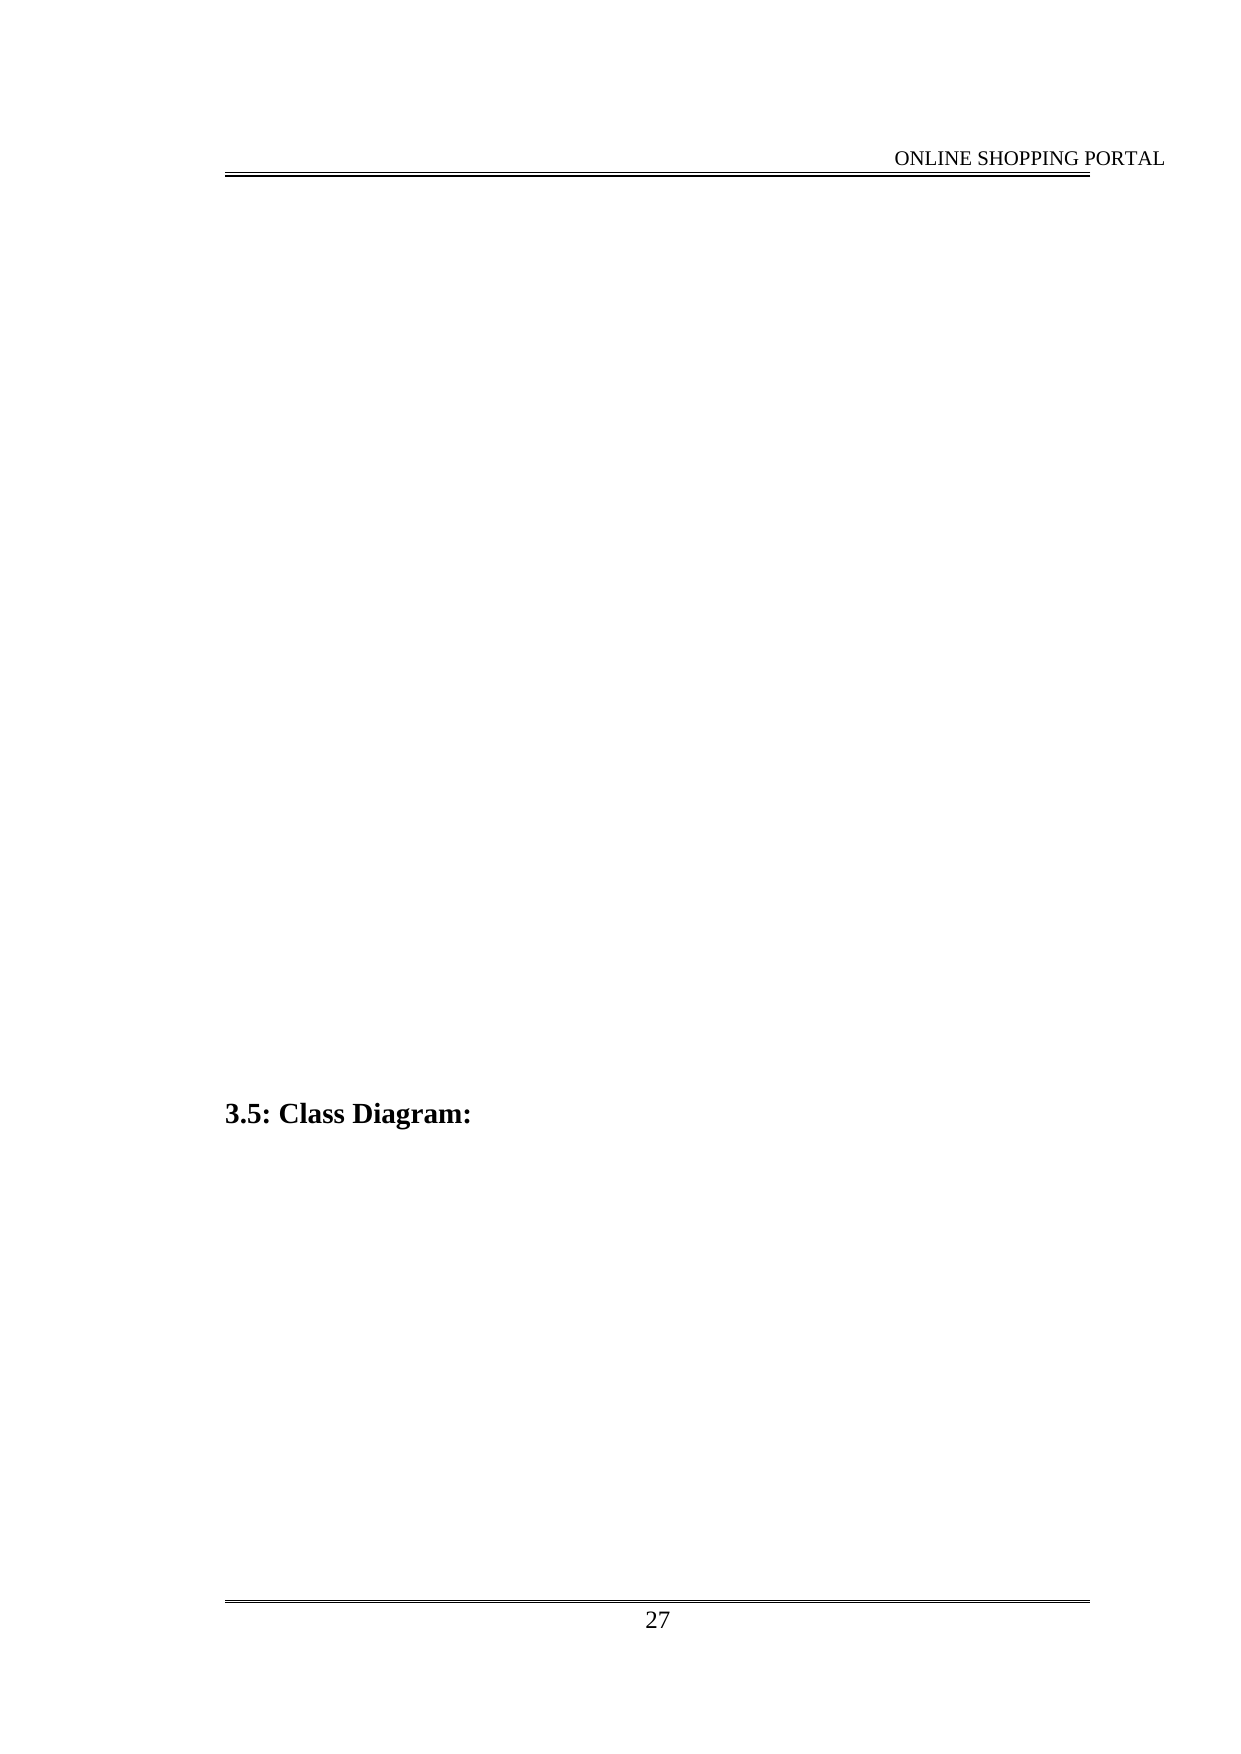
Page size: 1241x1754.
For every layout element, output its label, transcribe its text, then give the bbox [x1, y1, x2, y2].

text 3.5: Class Diagram: [225, 1096, 1090, 1129]
